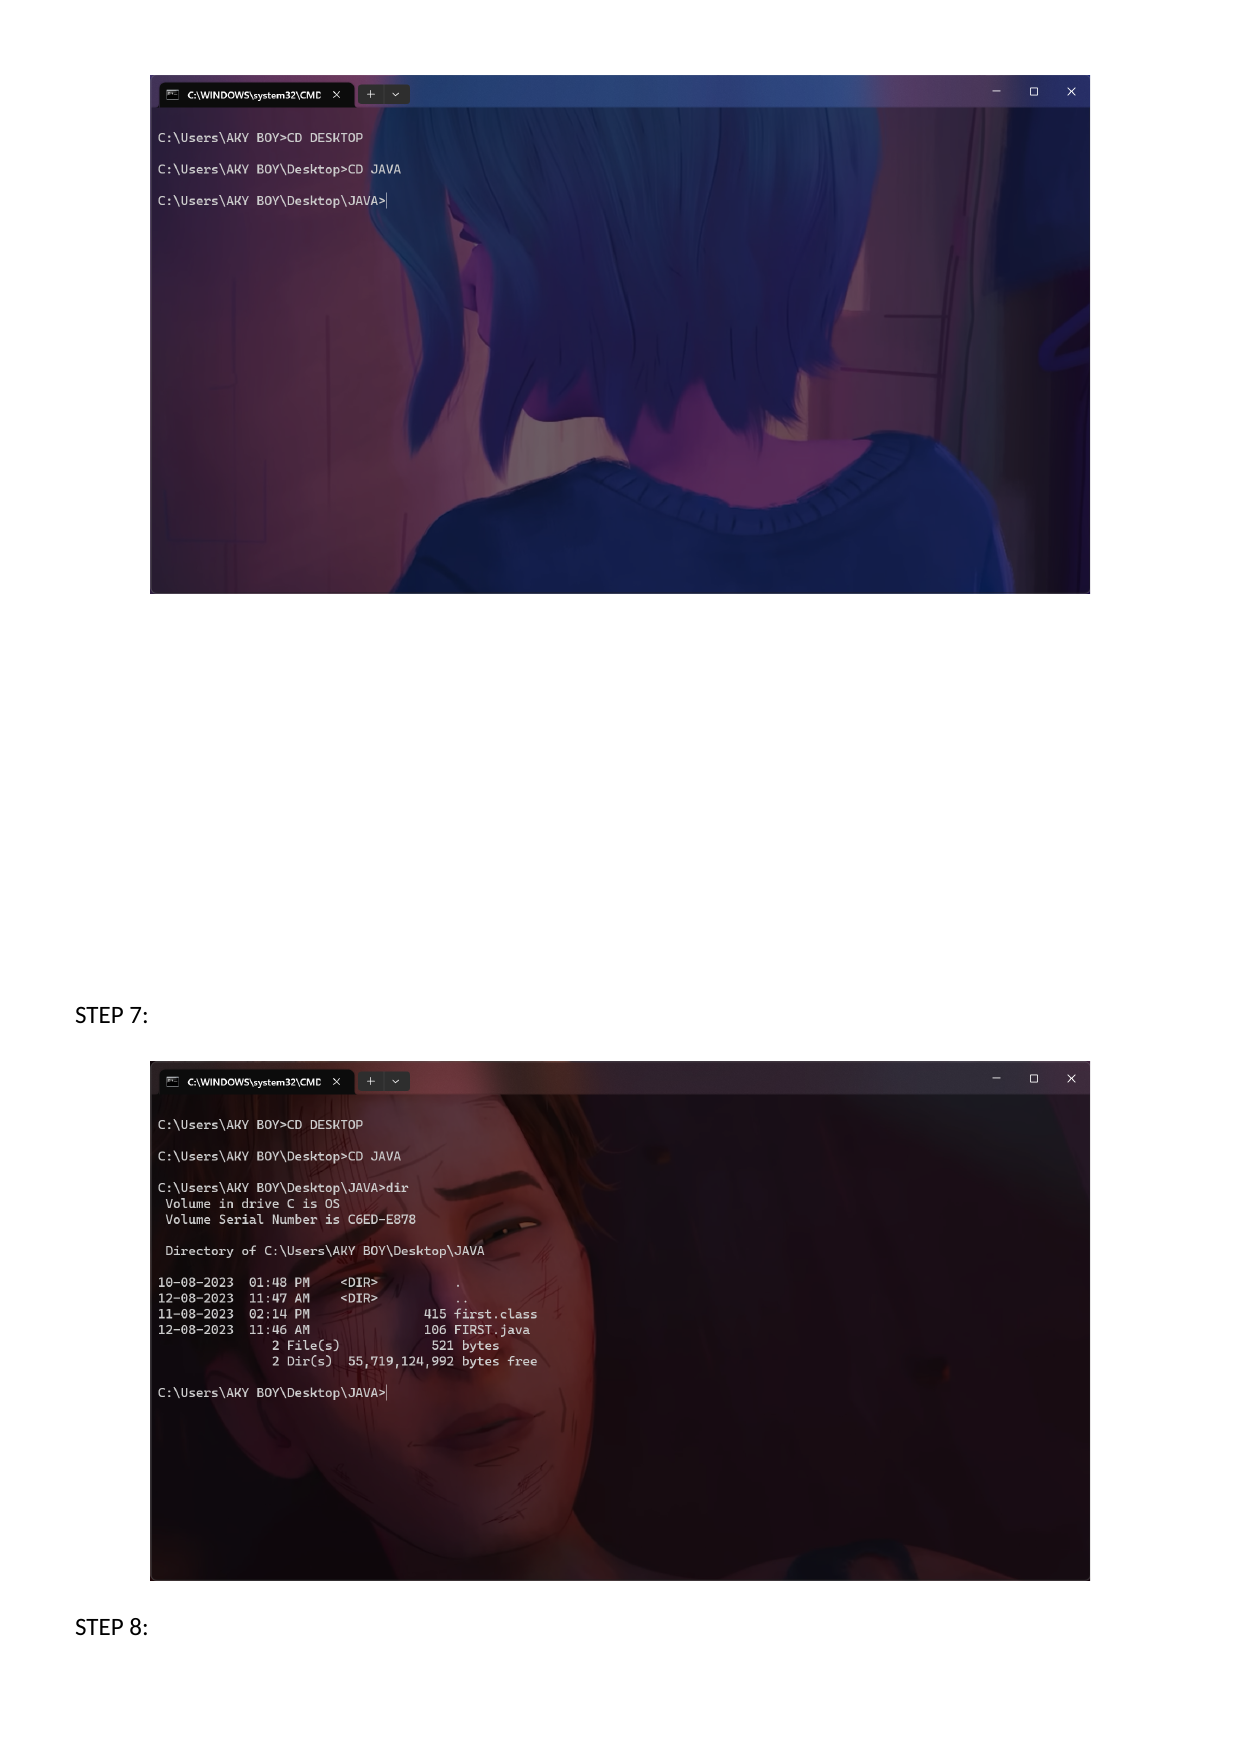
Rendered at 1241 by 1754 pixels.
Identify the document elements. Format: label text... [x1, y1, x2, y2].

picture [150, 75, 1091, 594]
text STEP 8: [75, 1611, 1165, 1641]
text STEP 7: [75, 999, 1165, 1029]
picture [150, 1061, 1091, 1581]
